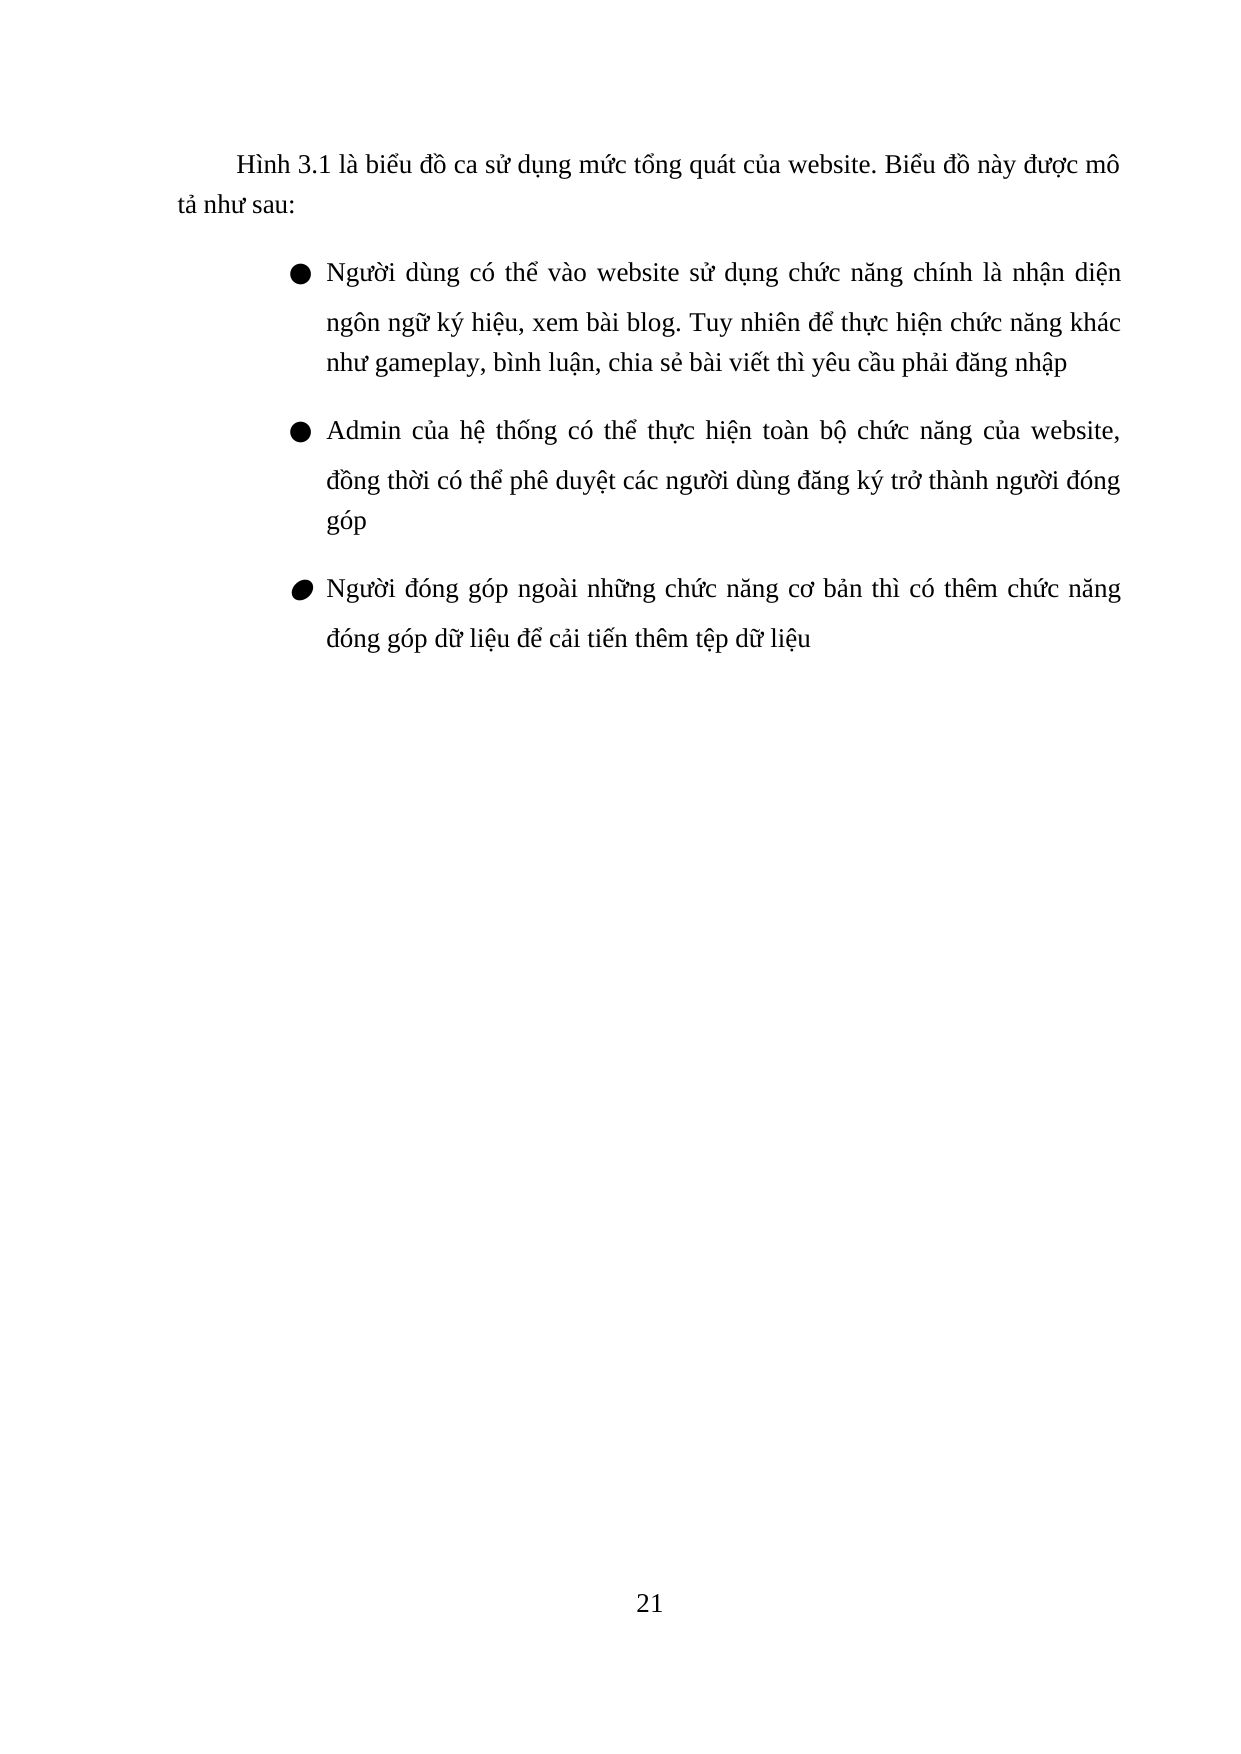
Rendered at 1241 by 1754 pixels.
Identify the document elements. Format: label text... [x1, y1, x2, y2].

list Admin của hệ thống có thể thực hiện toàn bộ chức năng của website, đồng thời có thể phê duyệt các người dùng đăng ký trở thành người đóng góp [288, 399, 1122, 536]
list Người đóng góp ngoài những chức năng cơ bản thì có thêm chức năng đóng góp dữ liệu để cải tiến thêm tệp dữ liệu [288, 557, 1122, 653]
text Hình 3.1 là biểu đồ ca sử dụng mức tổng quát của website. Biểu đồ này được mô tả như sau: [177, 148, 1122, 219]
list Người dùng có thể vào website sử dụng chức năng chính là nhận diện ngôn ngữ ký hiệu, xem bài blog. Tuy nhiên để thực hiện chức năng khác như gameplay, bình luận, chia sẻ bài viết thì yêu cầu phải đăng nhập [288, 241, 1122, 377]
